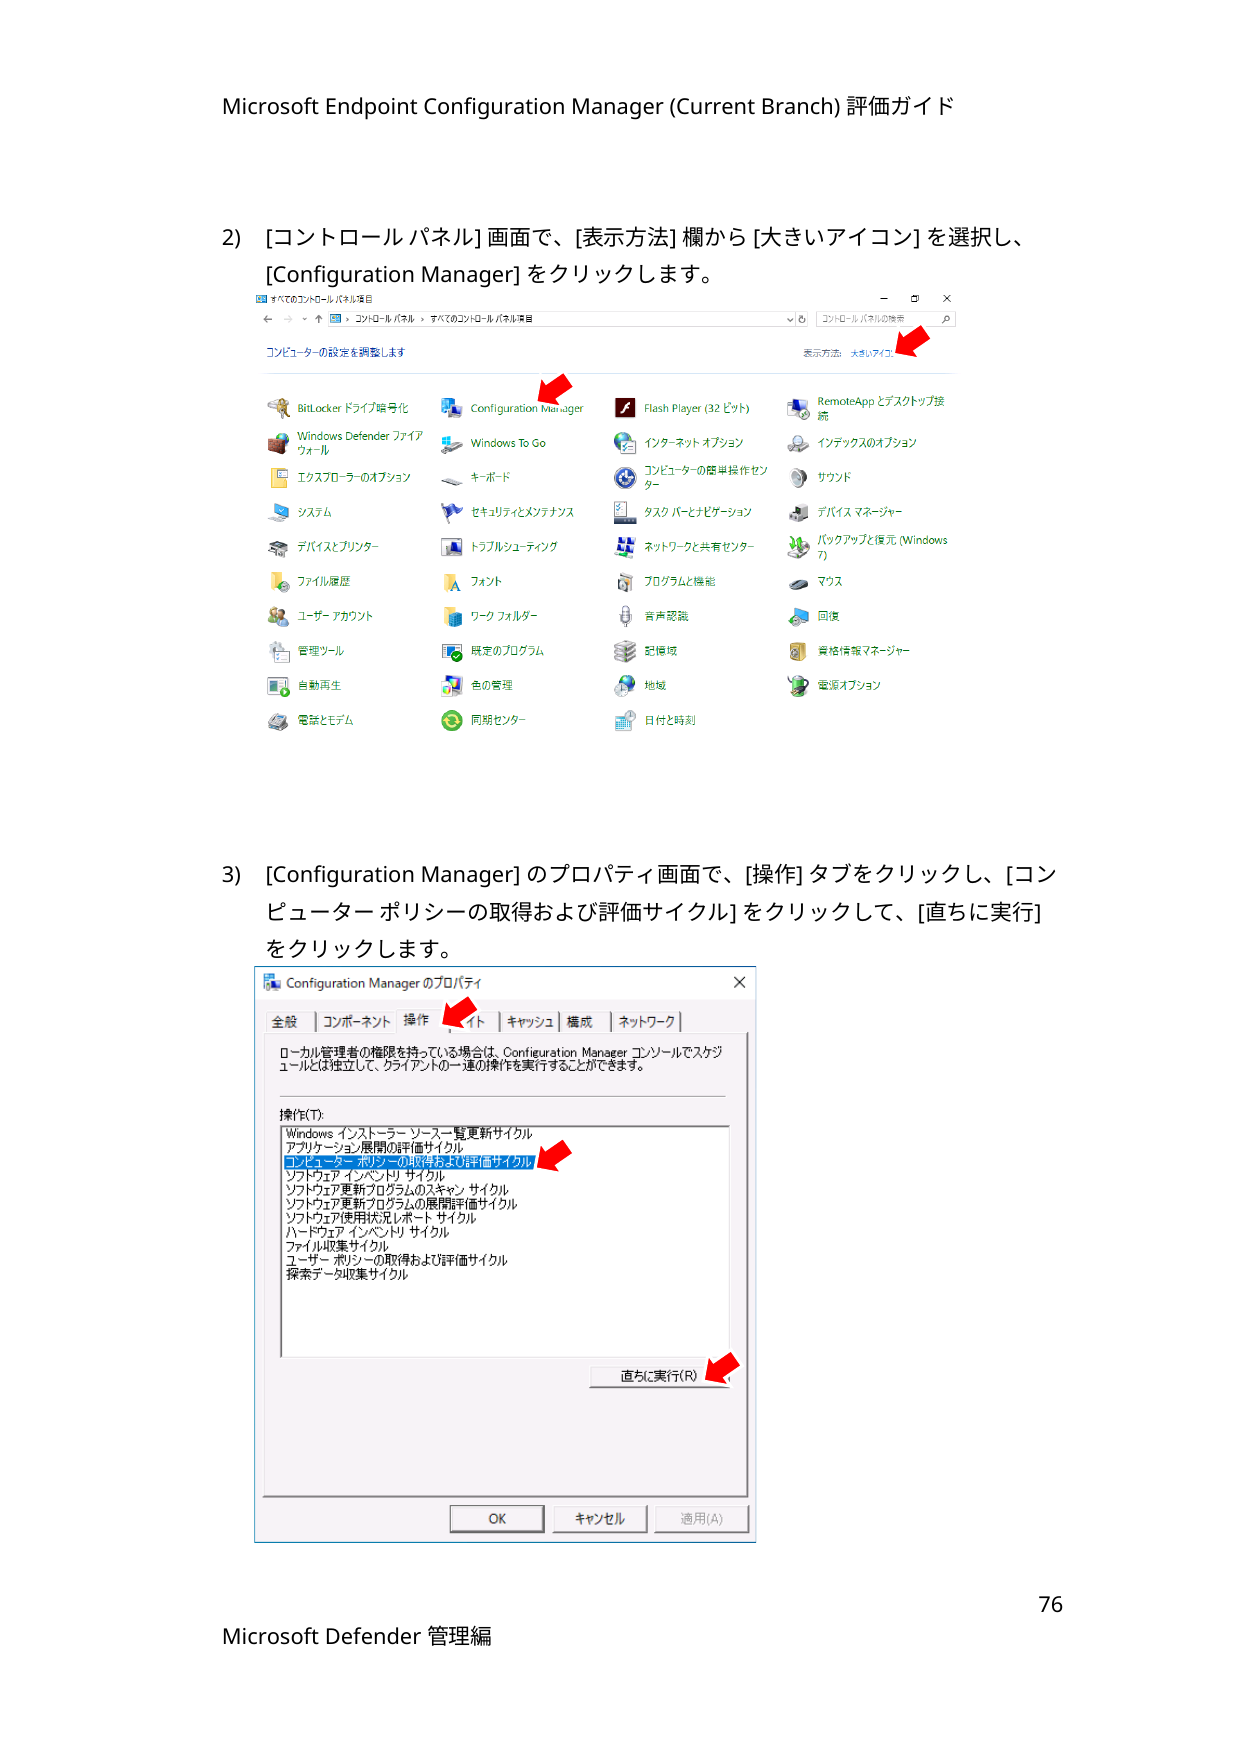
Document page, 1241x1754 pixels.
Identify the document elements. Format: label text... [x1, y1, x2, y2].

picture [254, 291, 963, 796]
list [コントロール パネル] 画面で、[表示方法] 欄から [大きいアイコン] を選択し、[Configuration Manager] をクリックします。 [222, 217, 1063, 292]
picture [254, 966, 757, 1543]
list [Configuration Manager] のプロパティ画面で、[操作] タブをクリックし、[コンピューター ポリシーの取得および評価サイクル] をクリックして、[直ちに実行] をクリックします。 [222, 854, 1063, 967]
